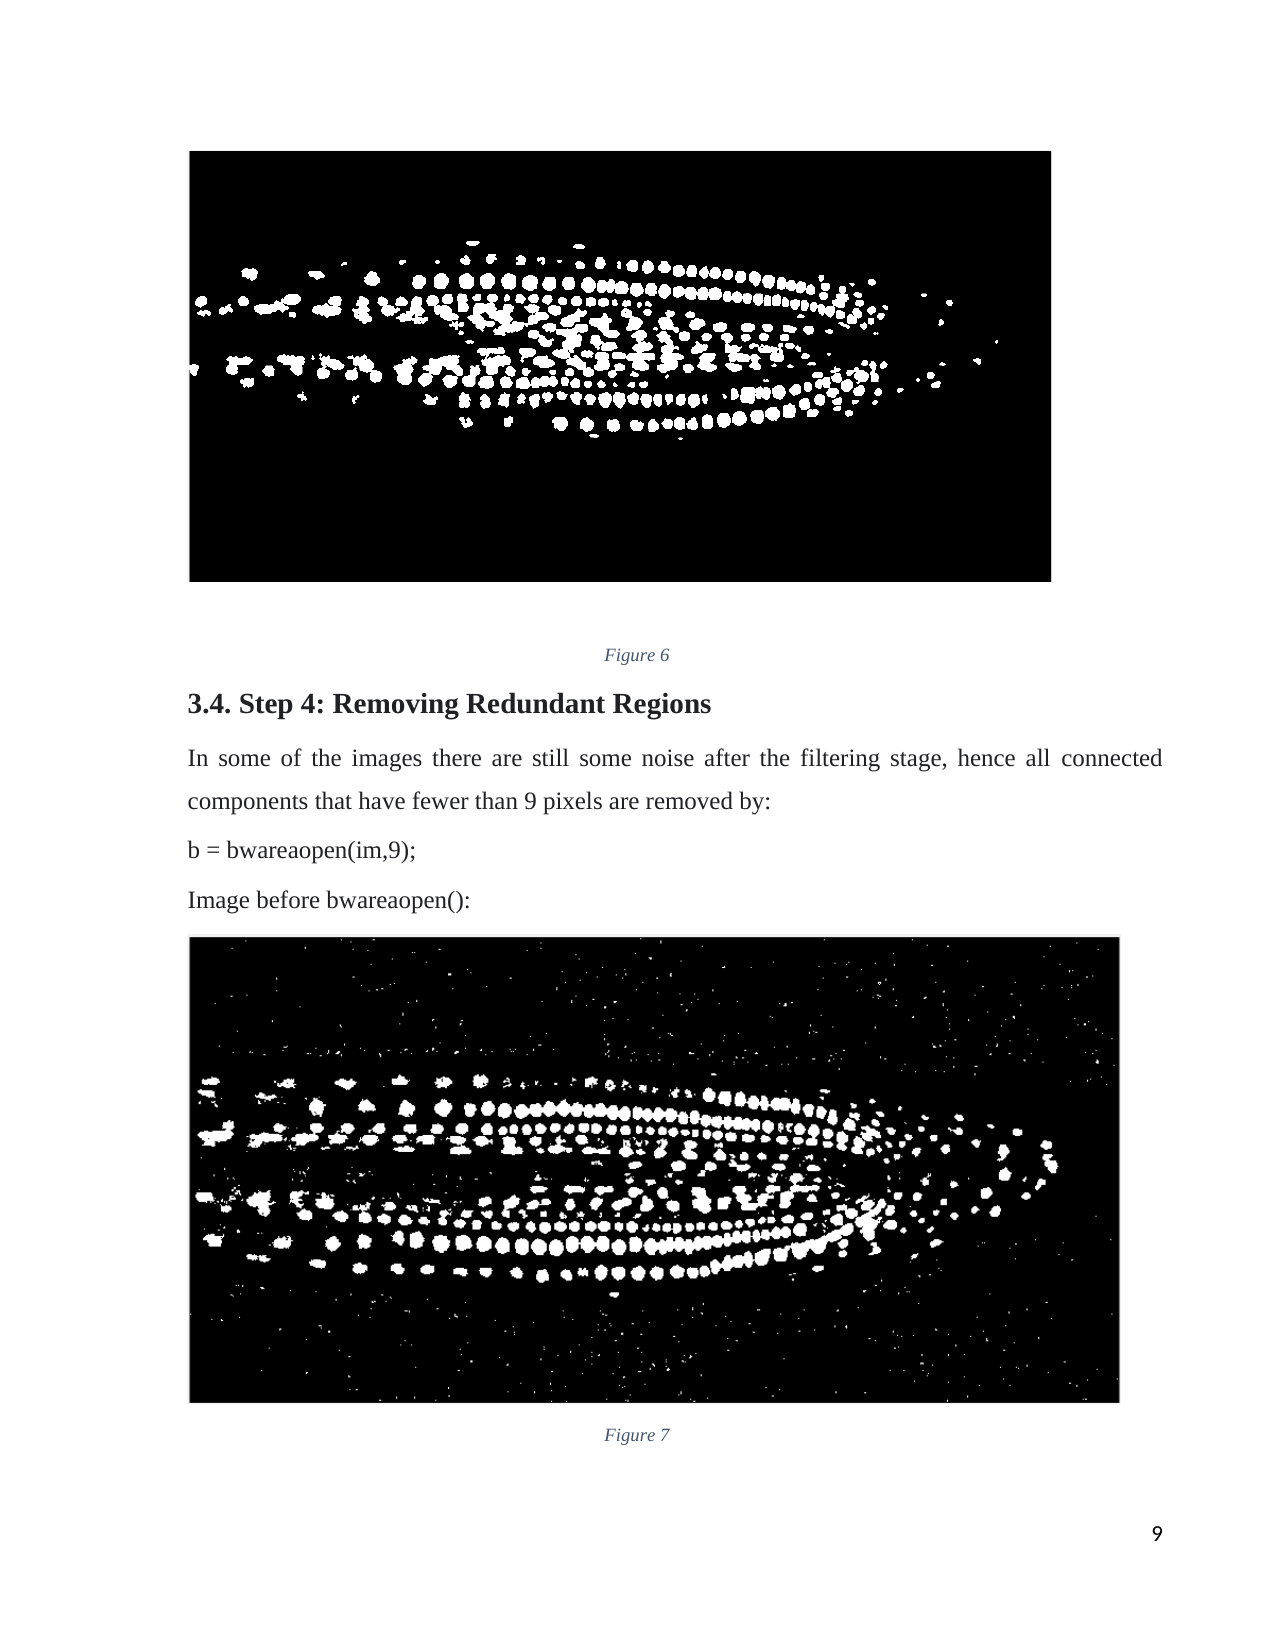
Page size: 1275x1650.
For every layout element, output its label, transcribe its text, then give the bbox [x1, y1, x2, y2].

text b = bwareaopen(im,9); [187, 836, 1162, 864]
text Image before bwareaopen(): [187, 885, 1162, 914]
picture [187, 150, 1052, 582]
text Figure 7 [112, 1424, 1162, 1445]
picture [187, 934, 1121, 1404]
text 3.4. Step 4: Removing Redundant Regions [187, 687, 1162, 720]
text Figure 6 [112, 644, 1162, 666]
text In some of the images there are still some noise after the filtering stage, hence all connected components that have fewer than 9 pixels are removed by: [187, 743, 1162, 815]
